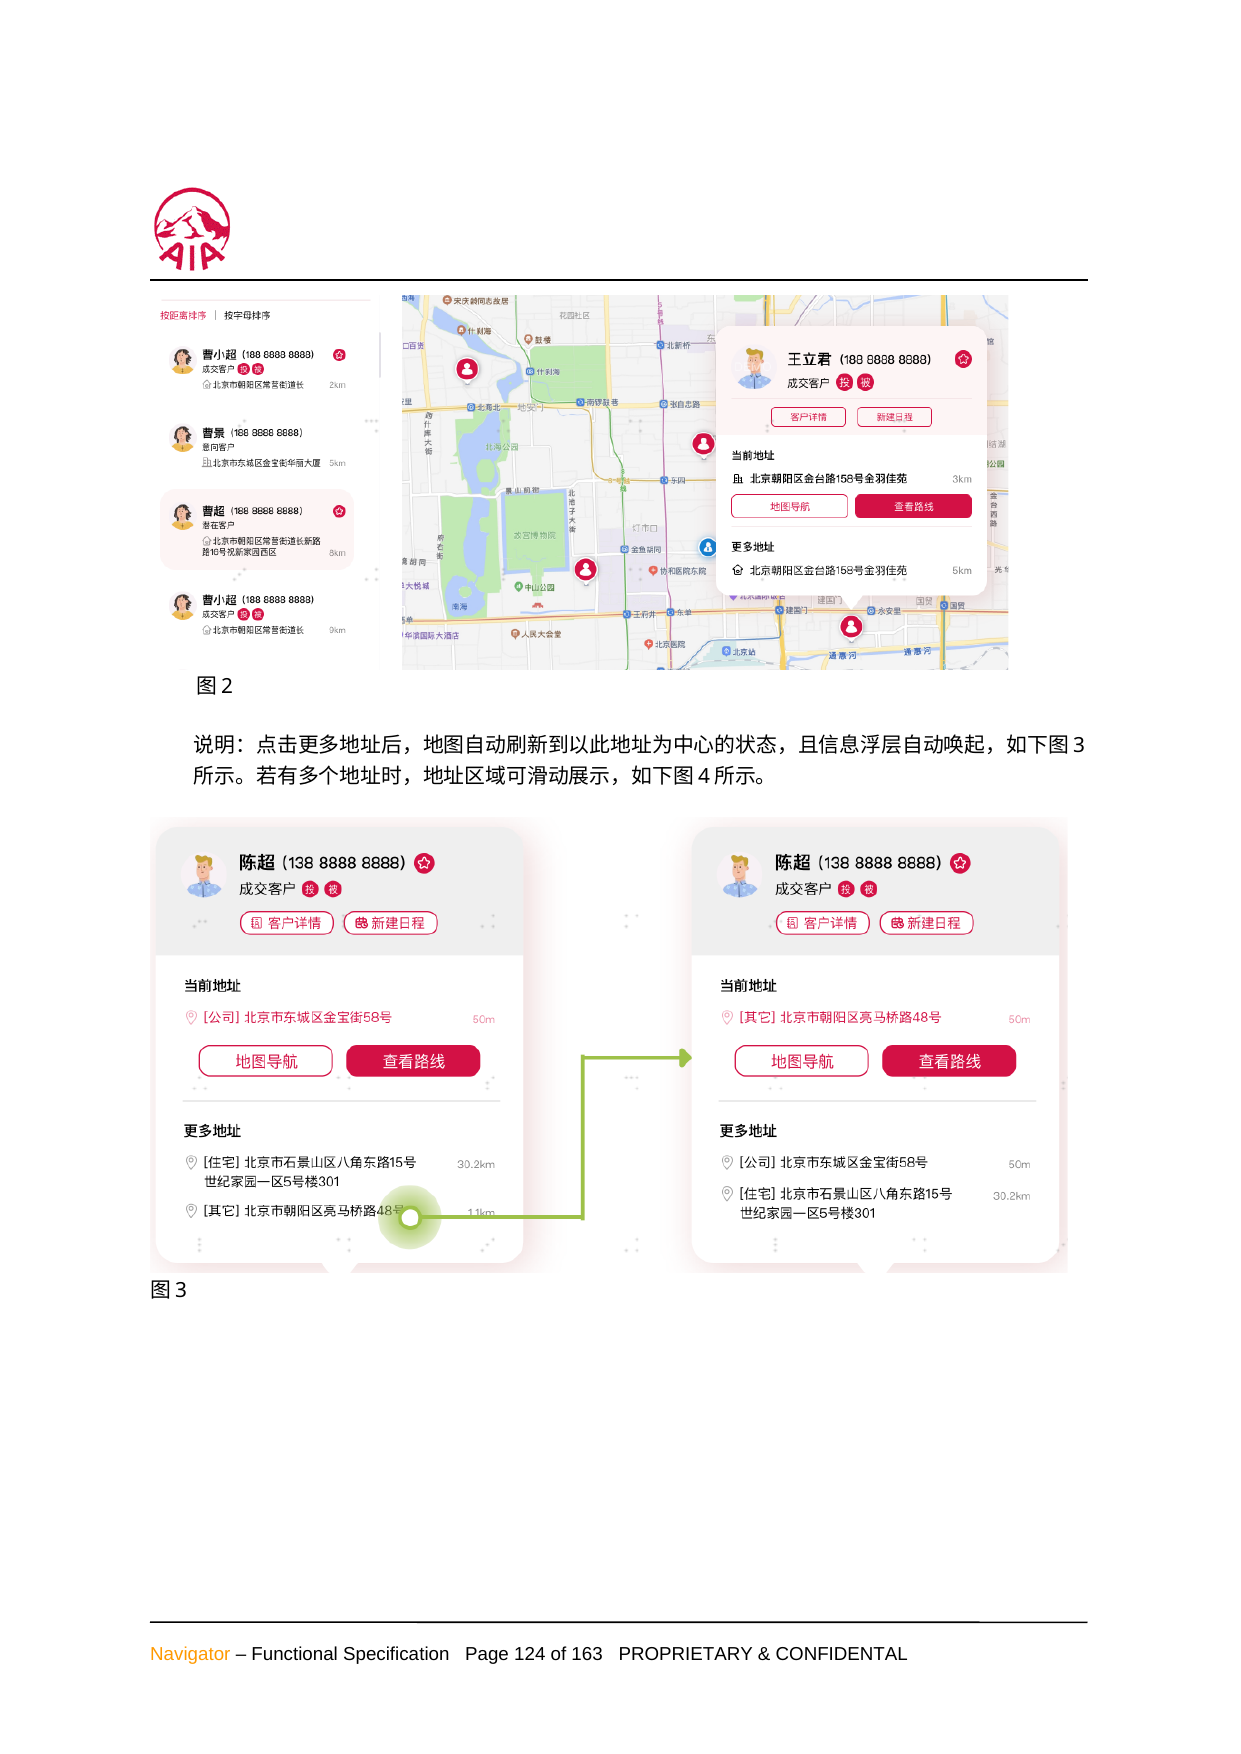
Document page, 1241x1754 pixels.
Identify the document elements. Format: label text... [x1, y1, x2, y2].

list 图2 [196, 670, 1090, 700]
picture [150, 187, 234, 271]
picture [150, 295, 1009, 670]
picture [150, 817, 1068, 1273]
text 说明：点击更多地址后，地图自动刷新到以此地址为中心的状态，且信息浮层自动唤起，如下图3所示。若有多个地址时，地址区域可滑动展示，如下图4所示。 [194, 728, 1090, 789]
text 图3 [150, 1273, 1090, 1303]
